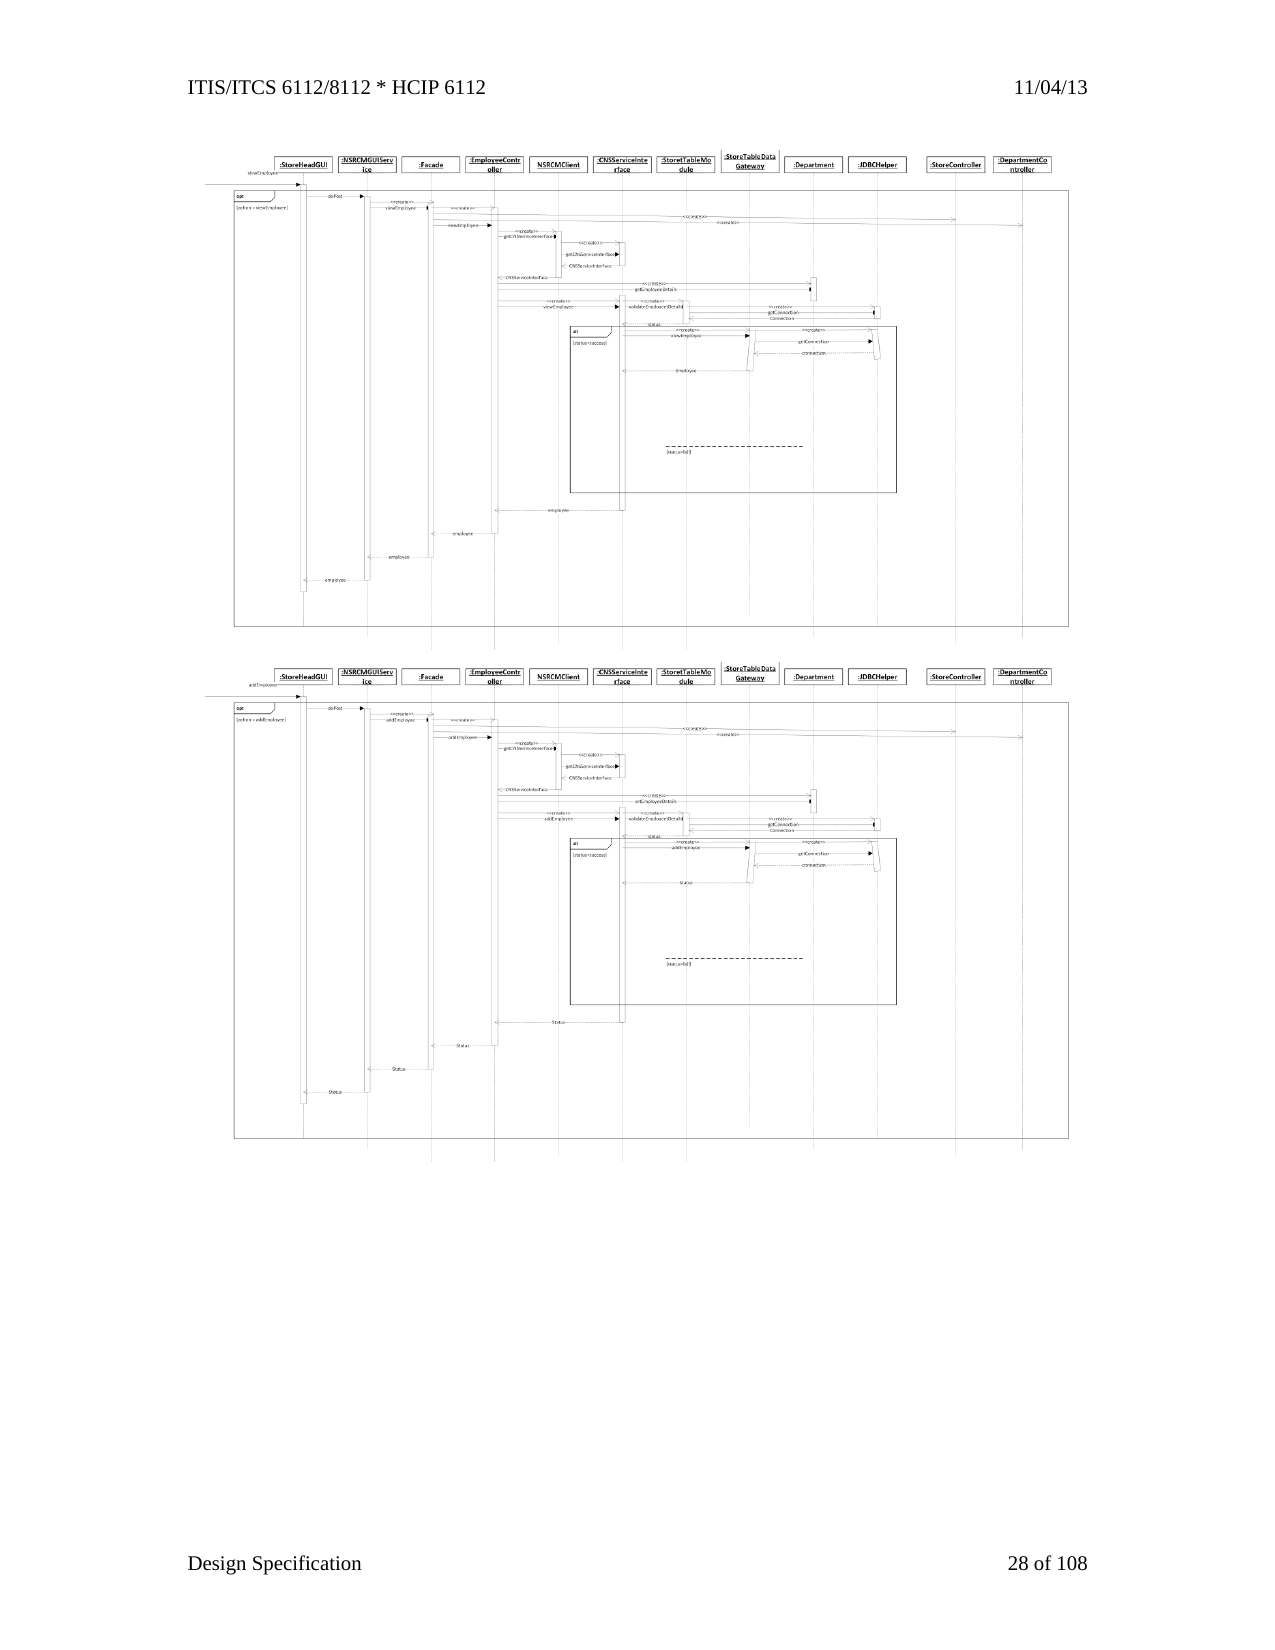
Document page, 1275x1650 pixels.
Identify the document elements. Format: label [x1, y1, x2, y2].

picture [187, 662, 1086, 1162]
picture [187, 150, 1086, 650]
